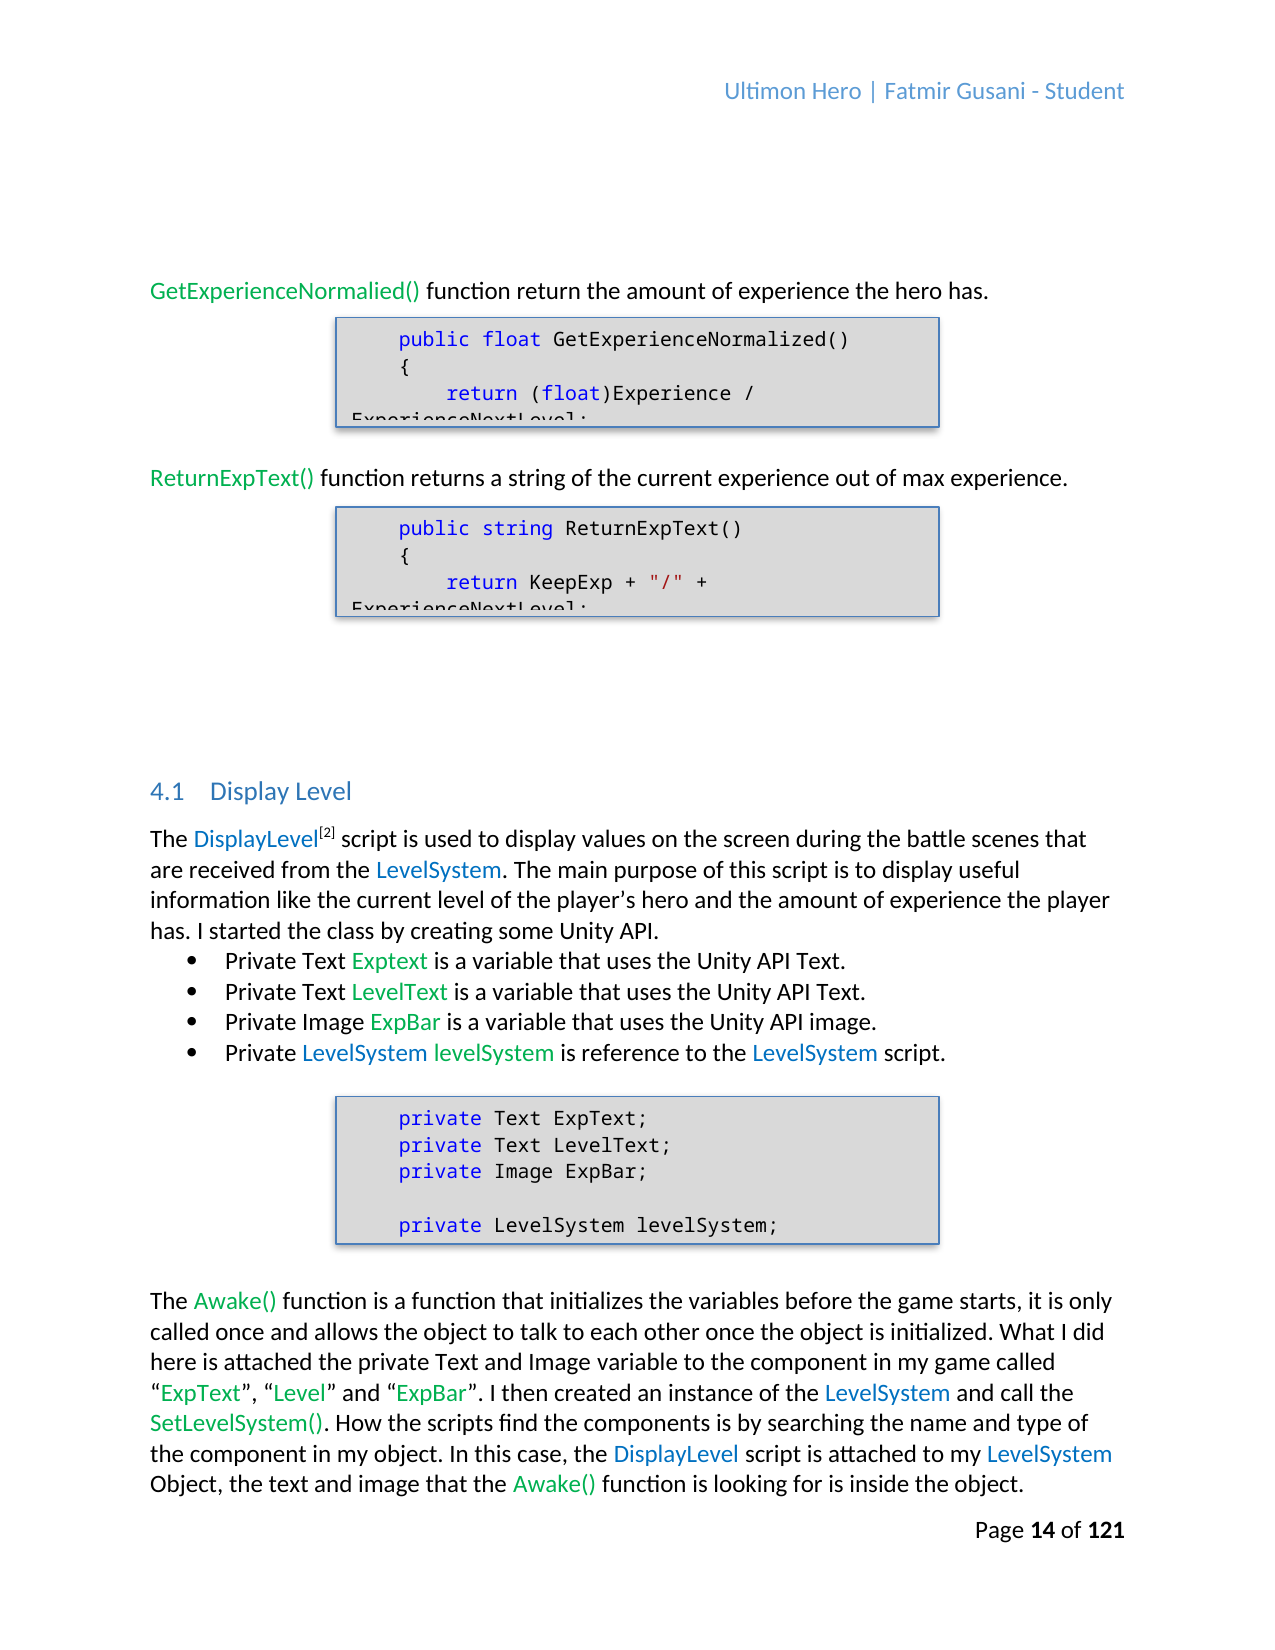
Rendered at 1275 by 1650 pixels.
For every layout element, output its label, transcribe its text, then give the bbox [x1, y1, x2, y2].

list Private Text LevelText is a variable that uses the Unity API Text. [187, 976, 1125, 1007]
text The DisplayLevel[2] script is used to display values on the screen during the battle scenes that are received from the LevelSystem. The main purpose of this script is to display useful information like the current level of the player’s hero and the amount of experience the player has. I started the class by creating some Unity API. [150, 823, 1125, 946]
text ReturnExpText() function returns a string of the current experience out of max experience. [150, 462, 1125, 492]
list Private Image ExpBar is a variable that uses the Unity API image. [187, 1007, 1125, 1037]
text The Awake() function is a function that initializes the variables before the game starts, it is only called once and allows the object to talk to each other once the object is initialized. What I did here is attached the private Text and Image variable to the component in my game called “ExpText”, “Level” and “ExpBar”. I then created an instance of the LevelSystem and call the SetLevelSystem(). How the scripts find the components is by searching the name and type of the component in my object. In this case, the DisplayLevel script is attached to my LevelSystem Object, the text and image that the Awake() function is looking for is inside the object. [150, 1285, 1125, 1499]
subtitle Display Level [150, 774, 1125, 807]
list Private LevelSystem levelSystem is reference to the LevelSystem script. [187, 1037, 1125, 1068]
list Private Text Exptext is a variable that uses the Unity API Text. [187, 946, 1125, 976]
text GetExperienceNormalied() function return the amount of experience the hero has. [150, 275, 1125, 305]
